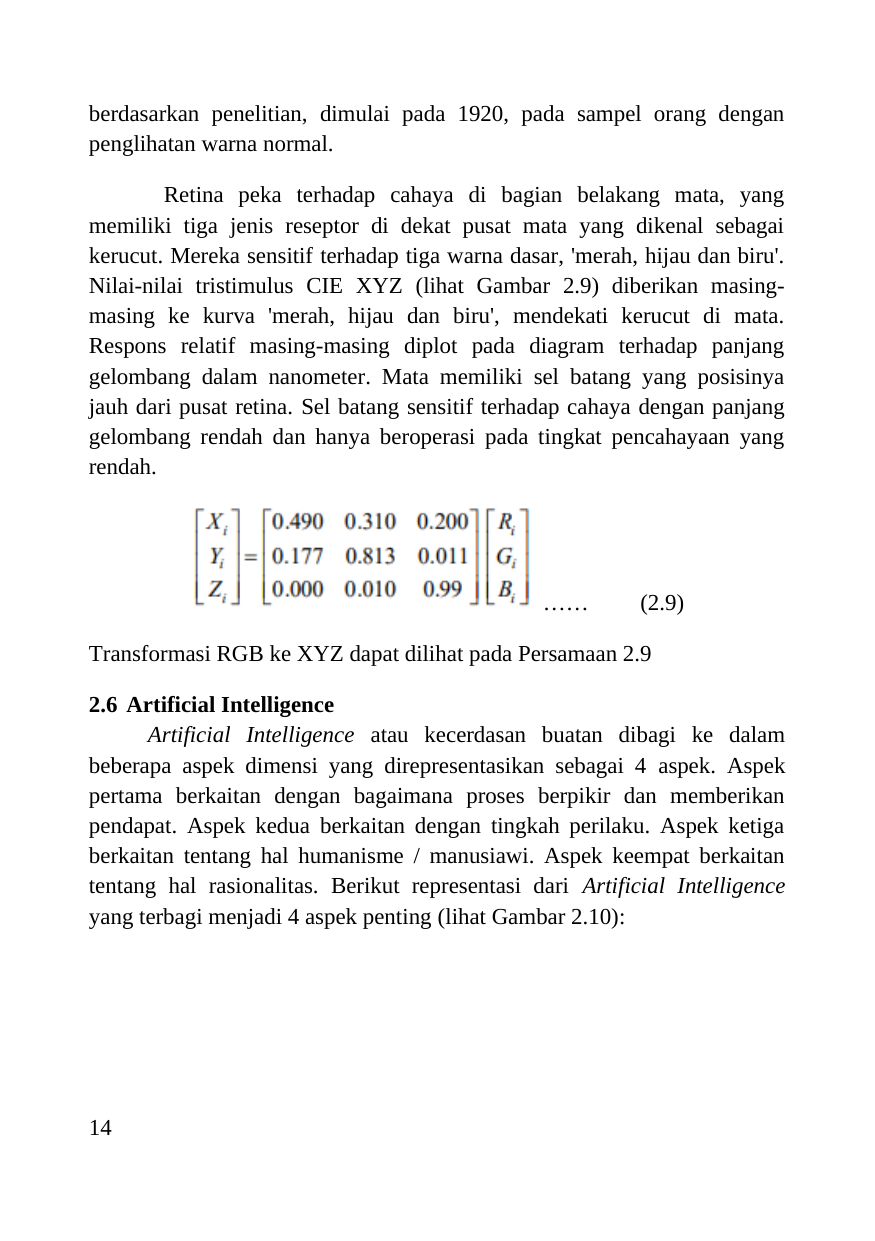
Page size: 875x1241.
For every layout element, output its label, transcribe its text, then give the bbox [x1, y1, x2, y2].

text Retina peka terhadap cahaya di bagian belakang mata, yang memiliki tiga jenis reseptor di dekat pusat mata yang dikenal sebagai kerucut. Mereka sensitif terhadap tiga warna dasar, 'merah, hijau dan biru'. Nilai-nilai tristimulus CIE XYZ (lihat Gambar 2.9) diberikan masing-masing ke kurva 'merah, hijau dan biru', mendekati kerucut di mata. Respons relatif masing-masing diplot pada diagram terhadap panjang gelombang dalam nanometer. Mata memiliki sel batang yang posisinya jauh dari pusat retina. Sel batang sensitif terhadap cahaya dengan panjang gelombang rendah dan hanya beroperasi pada tingkat pencahayaan yang rendah. [89, 181, 785, 480]
picture [190, 504, 537, 611]
text Artificial Intelligence atau kecerdasan buatan dibagi ke dalam beberapa aspek dimensi yang direpresentasikan sebagai 4 aspek. Aspek pertama berkaitan dengan bagaimana proses berpikir dan memberikan pendapat. Aspek kedua berkaitan dengan tingkah perilaku. Aspek ketiga berkaitan tentang hal humanisme / manusiawi. Aspek keempat berkaitan tentang hal rasionalitas. Berikut representasi dari Artificial Intelligence yang terbagi menjadi 4 aspek penting (lihat Gambar 2.10): [89, 722, 785, 929]
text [89, 100, 785, 157]
subtitle Artificial Intelligence [89, 691, 785, 718]
text Transformasi RGB ke XYZ dapat dilihat pada Persamaan 2.9 [89, 640, 785, 667]
